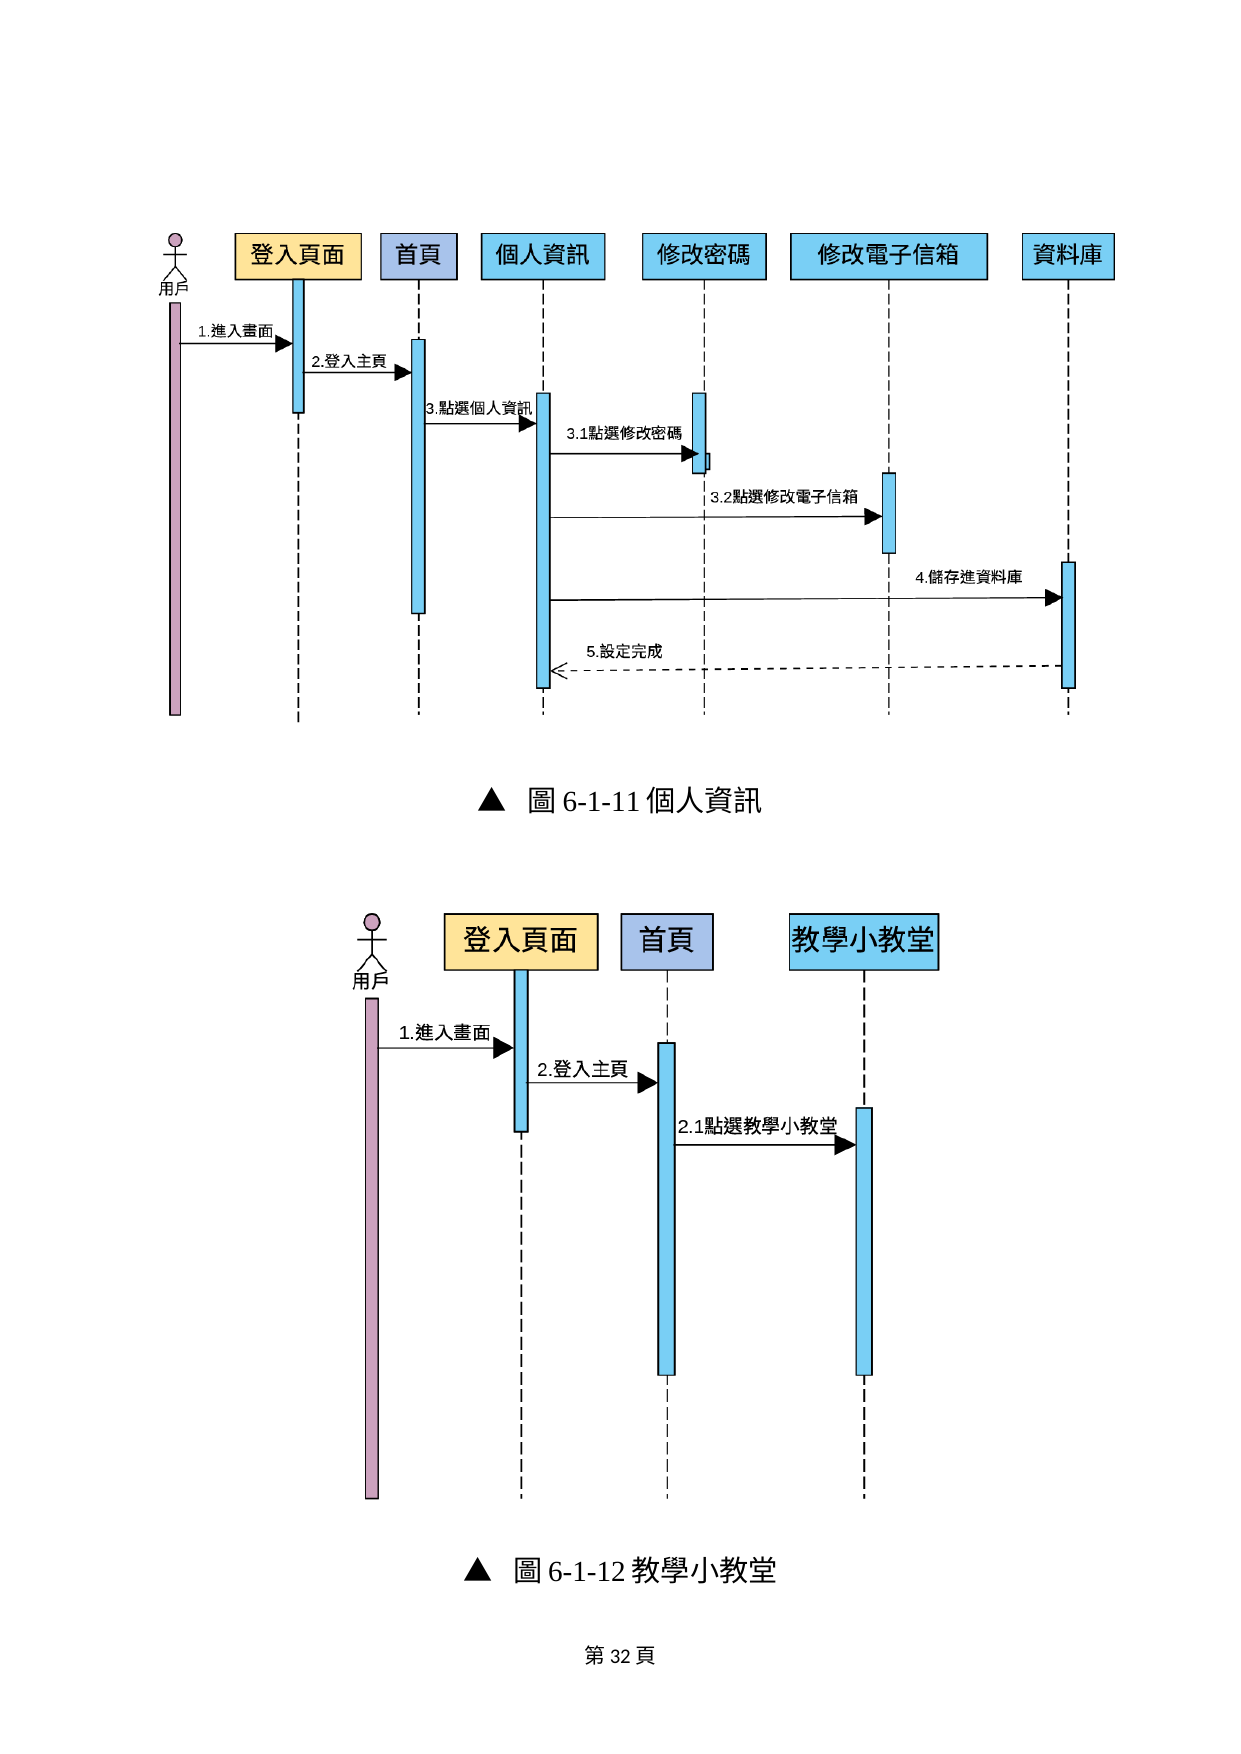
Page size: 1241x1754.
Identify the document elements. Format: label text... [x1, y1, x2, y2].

text 圖6-1-11個人資訊 [89, 777, 1152, 820]
picture [145, 217, 1157, 744]
text 圖6-1-12教學小教堂 [89, 1548, 1152, 1590]
picture [334, 891, 956, 1532]
